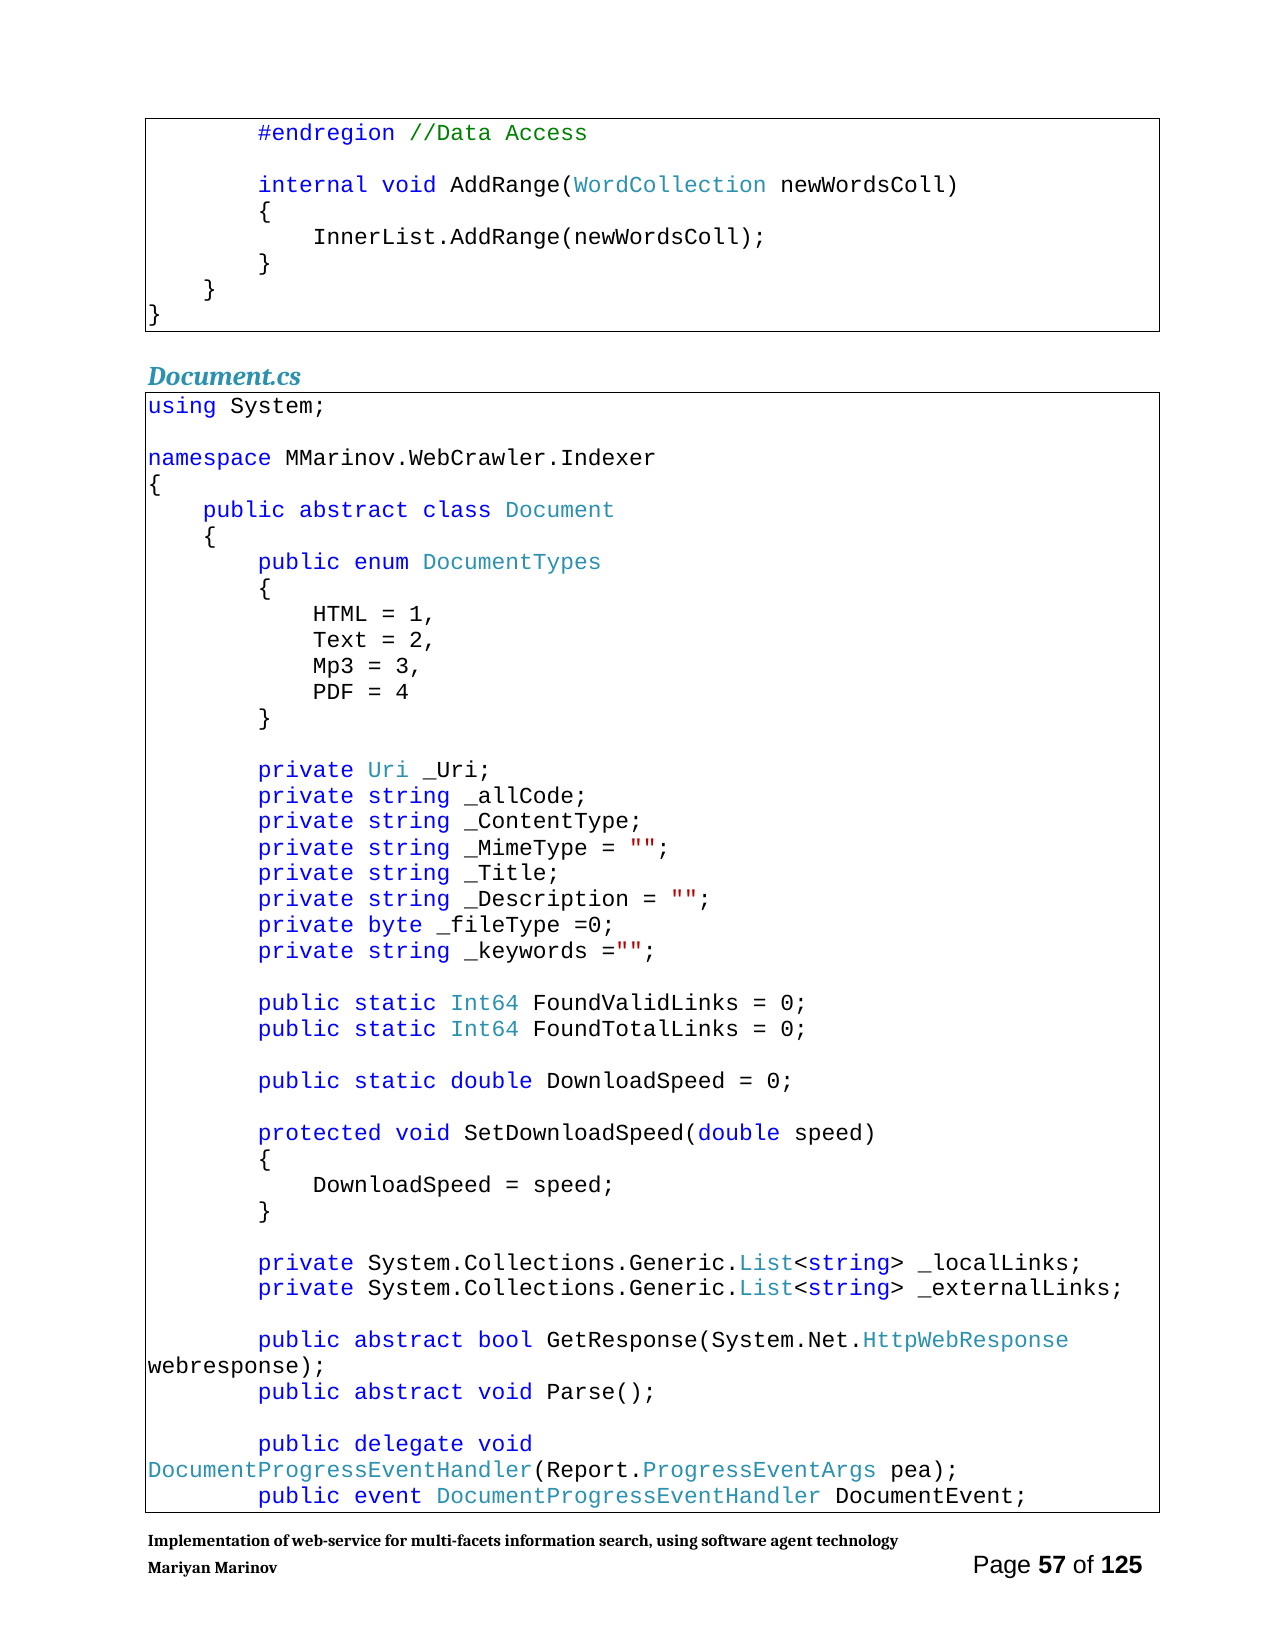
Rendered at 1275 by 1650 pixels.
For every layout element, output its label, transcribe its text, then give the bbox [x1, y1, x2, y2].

text public static double DownloadSpeed = 0; [148, 1069, 1157, 1095]
text } [146, 300, 1159, 331]
text private string _Title; [148, 862, 1157, 888]
text #endregion //Data Access [146, 119, 1159, 147]
text public abstract void Parse(); [148, 1381, 1157, 1406]
text private string _MimeType = ""; [148, 836, 1157, 862]
text public event DocumentProgressEventHandler DocumentEvent; [146, 1481, 1159, 1512]
text public static Int64 FoundValidLinks = 0; [148, 991, 1157, 1017]
text internal void AddRange(WordCollection newWordsColl) [148, 173, 1157, 199]
text Text = 2, [148, 628, 1157, 654]
text protected void SetDownloadSpeed(double speed) [148, 1121, 1157, 1147]
text public delegate void DocumentProgressEventHandler(Report.ProgressEventArgs pea); [148, 1432, 1157, 1481]
text public static Int64 FoundTotalLinks = 0; [148, 1017, 1157, 1043]
text using System; [146, 393, 1159, 421]
text } [148, 1199, 1157, 1225]
text namespace MMarinov.WebCrawler.Indexer [148, 447, 1157, 473]
text HTML = 1, [148, 602, 1157, 628]
text private string _keywords =""; [148, 939, 1157, 966]
text } [148, 251, 1157, 277]
text private Uri _Uri; [148, 758, 1157, 784]
text } [148, 706, 1157, 732]
text } [148, 277, 1157, 300]
text { [148, 199, 1157, 225]
text { [148, 576, 1157, 602]
text { [148, 524, 1157, 551]
text public enum DocumentTypes [148, 551, 1157, 576]
text { [148, 1147, 1157, 1173]
text Document.cs [148, 361, 1157, 392]
text PDF = 4 [148, 680, 1157, 706]
text InnerList.AddRange(newWordsColl); [148, 225, 1157, 251]
text private byte _fileType =0; [148, 914, 1157, 939]
text private string _allCode; [148, 784, 1157, 810]
text Mp3 = 3, [148, 654, 1157, 680]
text private System.Collections.Generic.List<string> _externalLinks; [148, 1277, 1157, 1303]
text { [148, 473, 1157, 499]
text public abstract bool GetResponse(System.Net.HttpWebResponse webresponse); [148, 1329, 1157, 1381]
text private string _Description = ""; [148, 888, 1157, 914]
text private string _ContentType; [148, 810, 1157, 836]
text private System.Collections.Generic.List<string> _localLinks; [148, 1251, 1157, 1277]
text public abstract class Document [148, 499, 1157, 524]
text DownloadSpeed = speed; [148, 1173, 1157, 1199]
